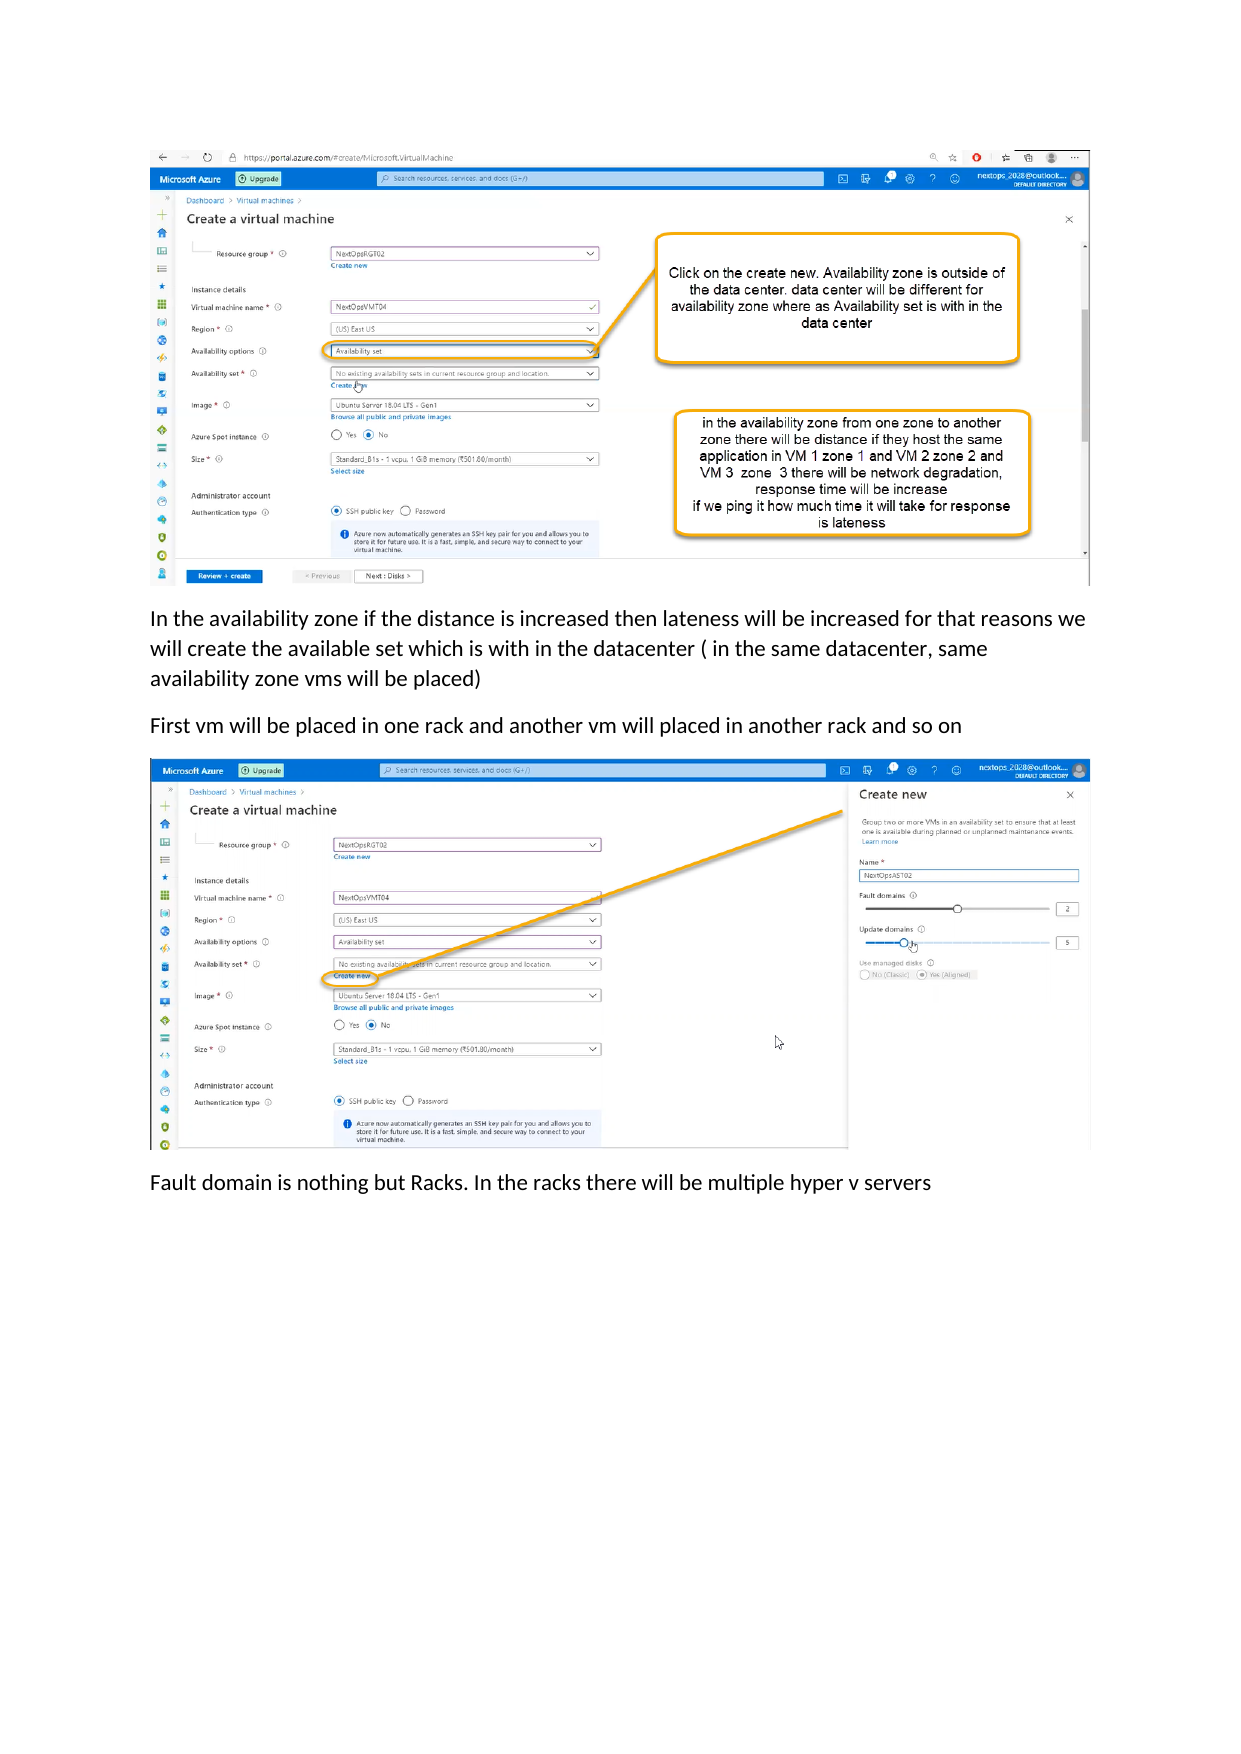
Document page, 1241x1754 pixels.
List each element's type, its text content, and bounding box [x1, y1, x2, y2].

text In the availability zone if the distance is increased then lateness will be increased for that reasons we will create the available set which is with in the datacenter ( in the same datacenter, same availability zone vms will be placed) [150, 604, 1090, 692]
picture [150, 150, 1091, 586]
text First vm will be placed in one rack and another vm will placed in another rack and so on [150, 711, 1090, 739]
picture [150, 758, 1091, 1150]
text Fault domain is nothing but Racks. In the racks there will be multiple hyper v servers [150, 1168, 1090, 1197]
